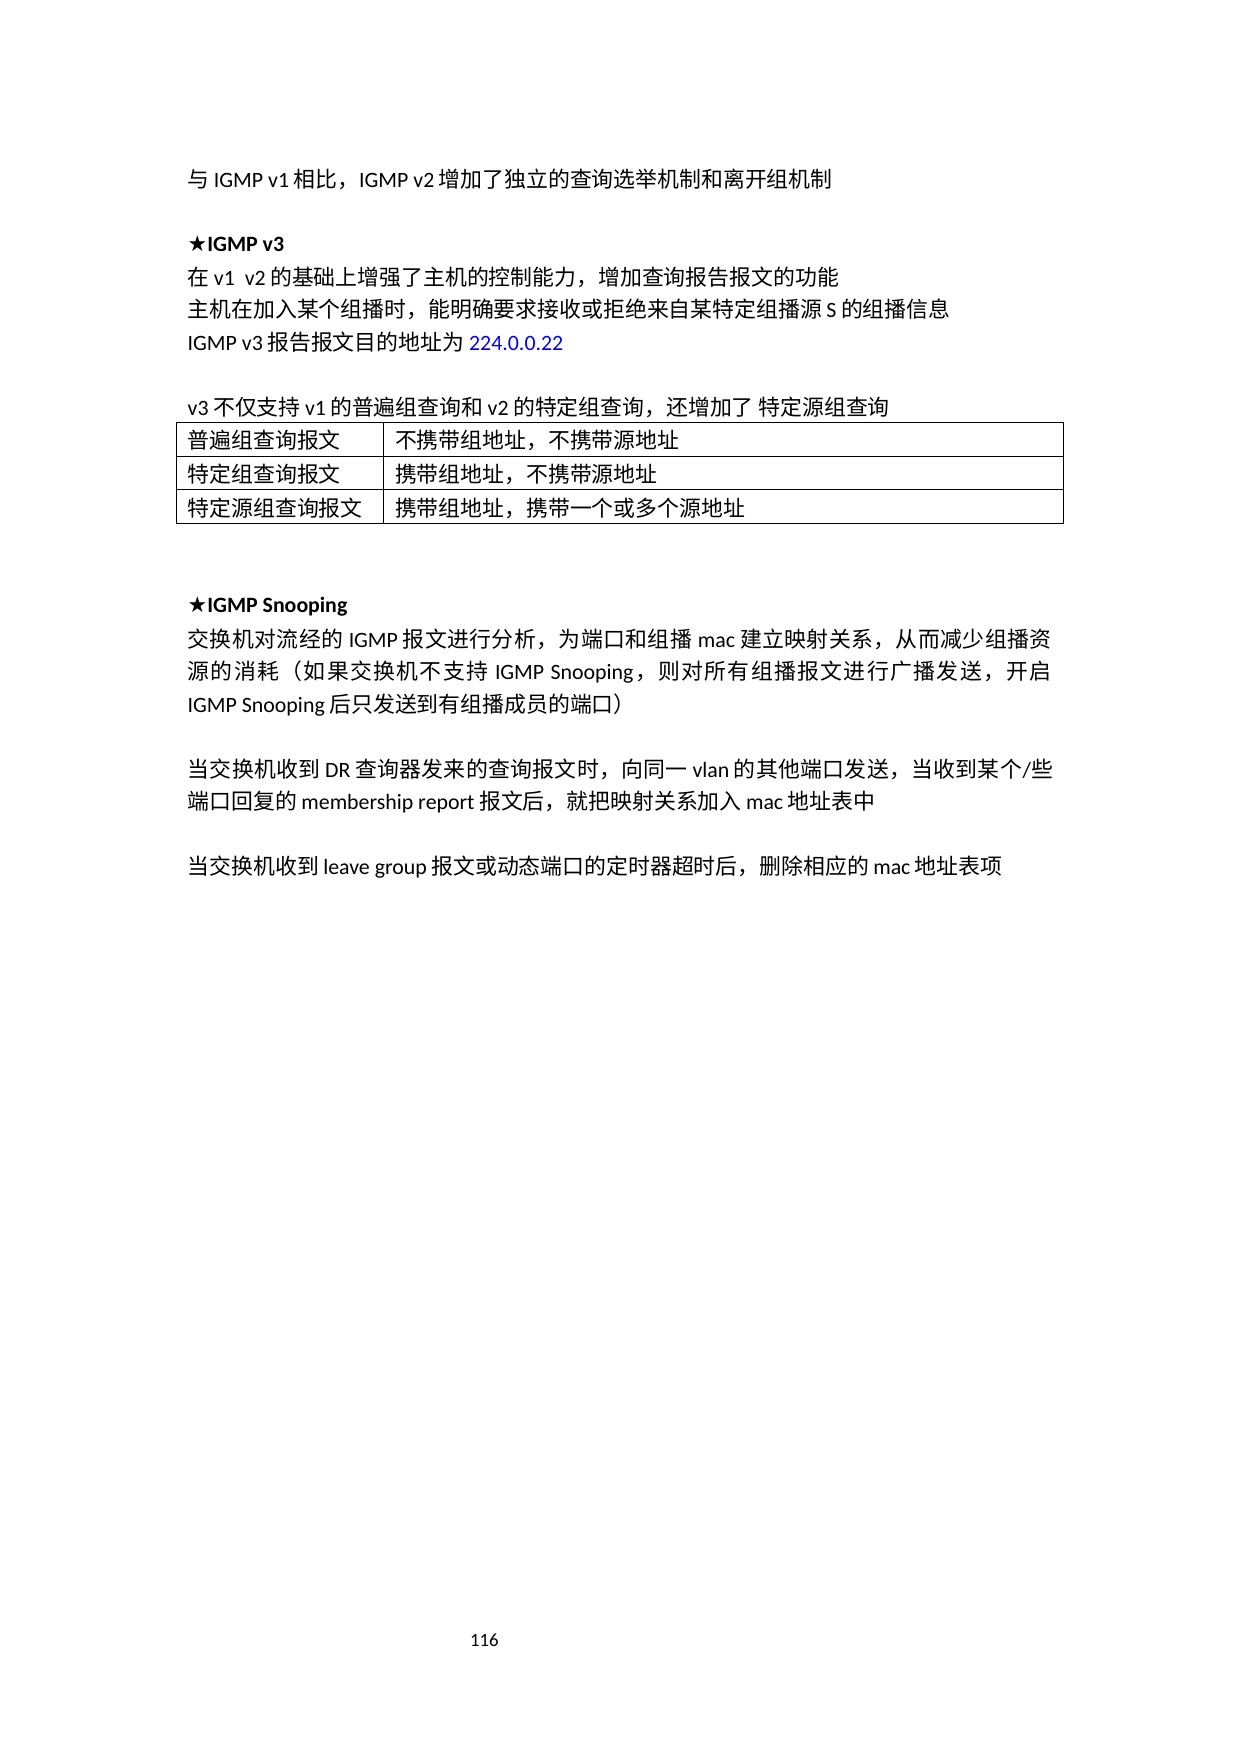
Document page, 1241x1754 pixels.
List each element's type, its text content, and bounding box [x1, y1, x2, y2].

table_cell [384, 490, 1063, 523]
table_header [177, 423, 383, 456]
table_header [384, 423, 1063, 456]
text 与IGMP v1相比，IGMP v2增加了独立的查询选举机制和离开组机制 [187, 162, 1053, 194]
text ★IGMP Snooping [187, 589, 1053, 621]
text 交换机对流经的IGMP报文进行分析，为端口和组播mac建立映射关系，从而减少组播资源的消耗（如果交换机不支持IGMP Snooping，则对所有组播报文进行广播发送，开启IGMP Snooping后只发送到有组播成员的端口） [187, 621, 1053, 719]
text 当交换机收到DR查询器发来的查询报文时，向同一vlan的其他端口发送，当收到某个/些 端口回复的membership report报文后，就把映射关系加入mac地址表中 [187, 751, 1053, 816]
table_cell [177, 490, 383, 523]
text 在v1 v2的基础上增强了主机的控制能力，增加查询报告报文的功能 [187, 259, 1053, 292]
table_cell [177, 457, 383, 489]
text IGMP v3报告报文目的地址为 224.0.0.22 [187, 324, 1053, 357]
text 主机在加入某个组播时，能明确要求接收或拒绝来自某特定组播源S的组播信息 [187, 292, 1053, 324]
text 当交换机收到leave group报文或动态端口的定时器超时后，删除相应的mac地址表项 [187, 849, 1053, 881]
text ★IGMP v3 [187, 227, 1053, 259]
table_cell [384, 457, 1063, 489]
text v3不仅支持v1的普遍组查询和v2的特定组查询，还增加了 特定源组查询 [187, 389, 1053, 422]
